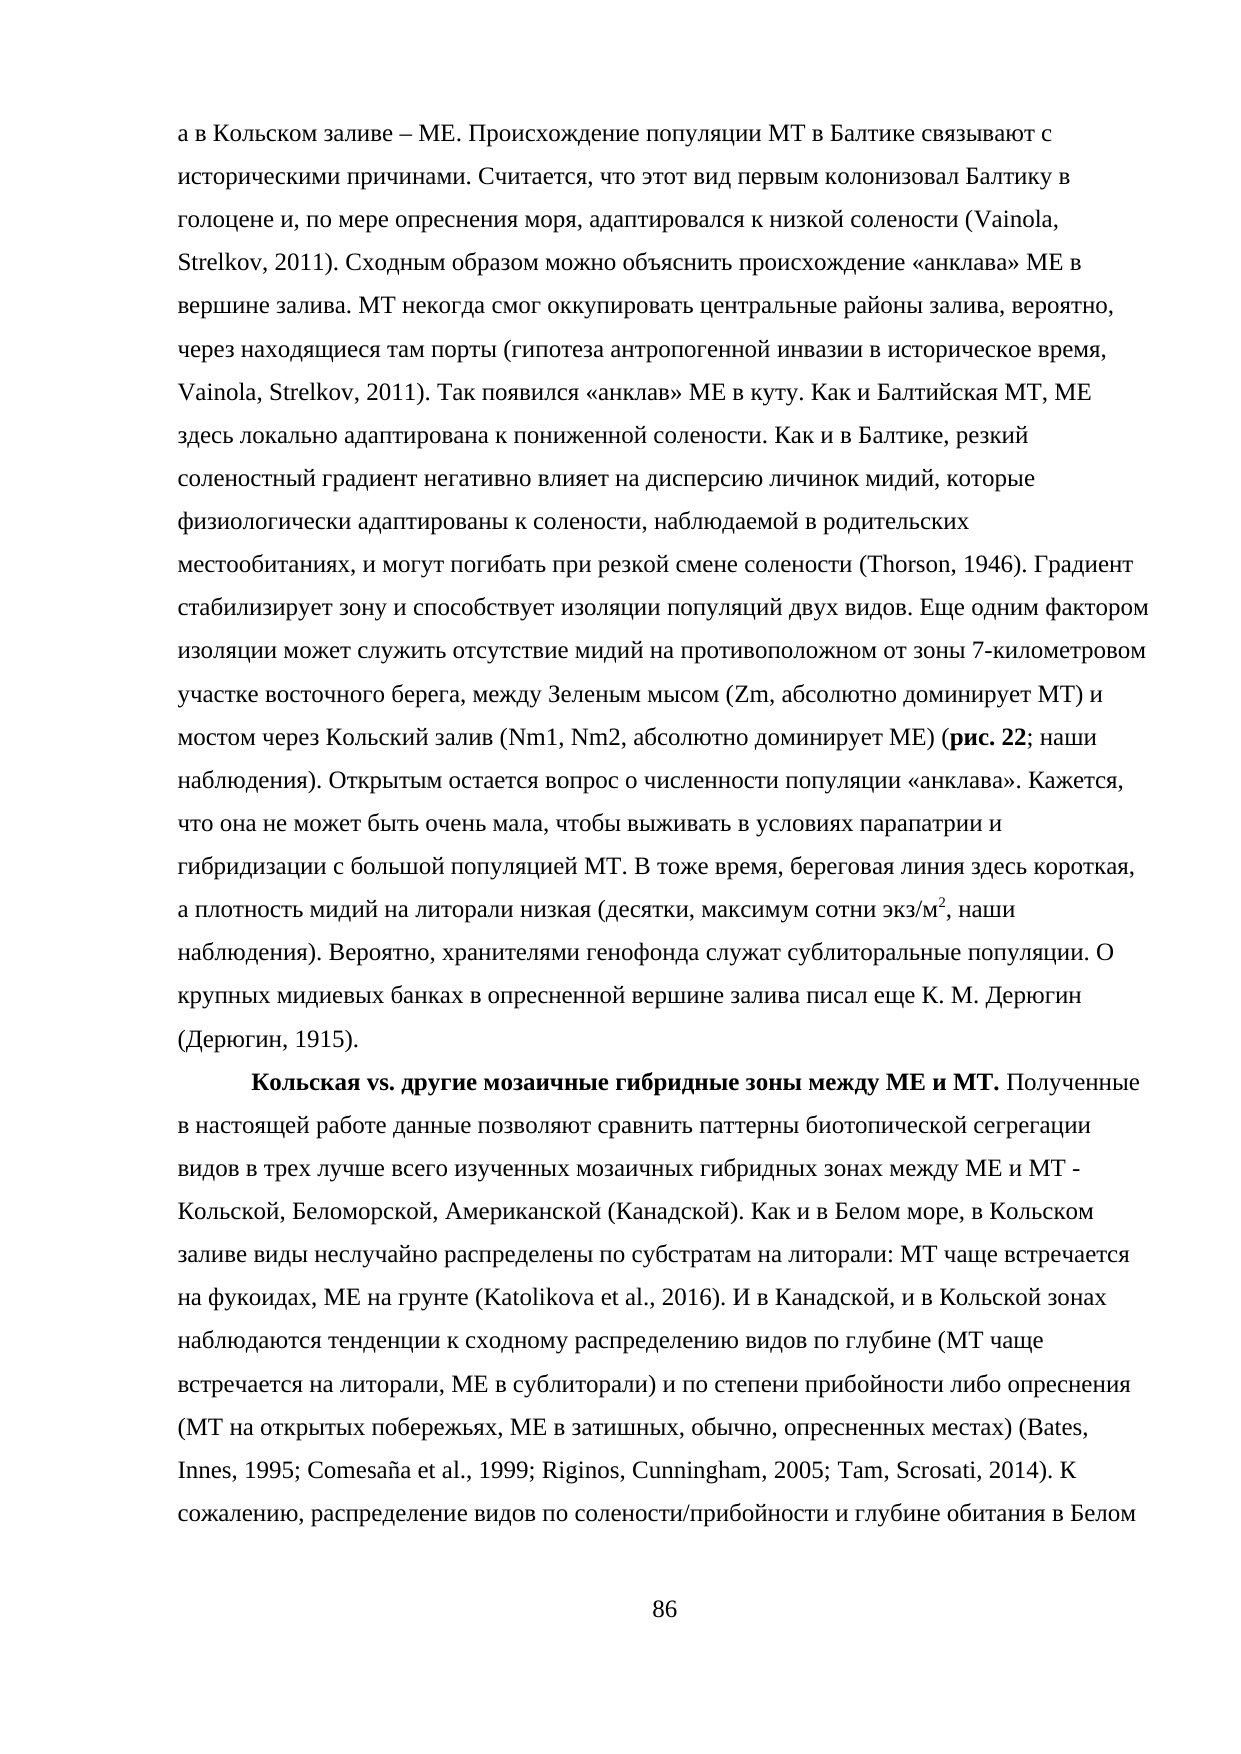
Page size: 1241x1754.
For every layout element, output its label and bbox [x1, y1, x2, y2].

text [177, 118, 1152, 1052]
text [177, 1067, 1152, 1527]
